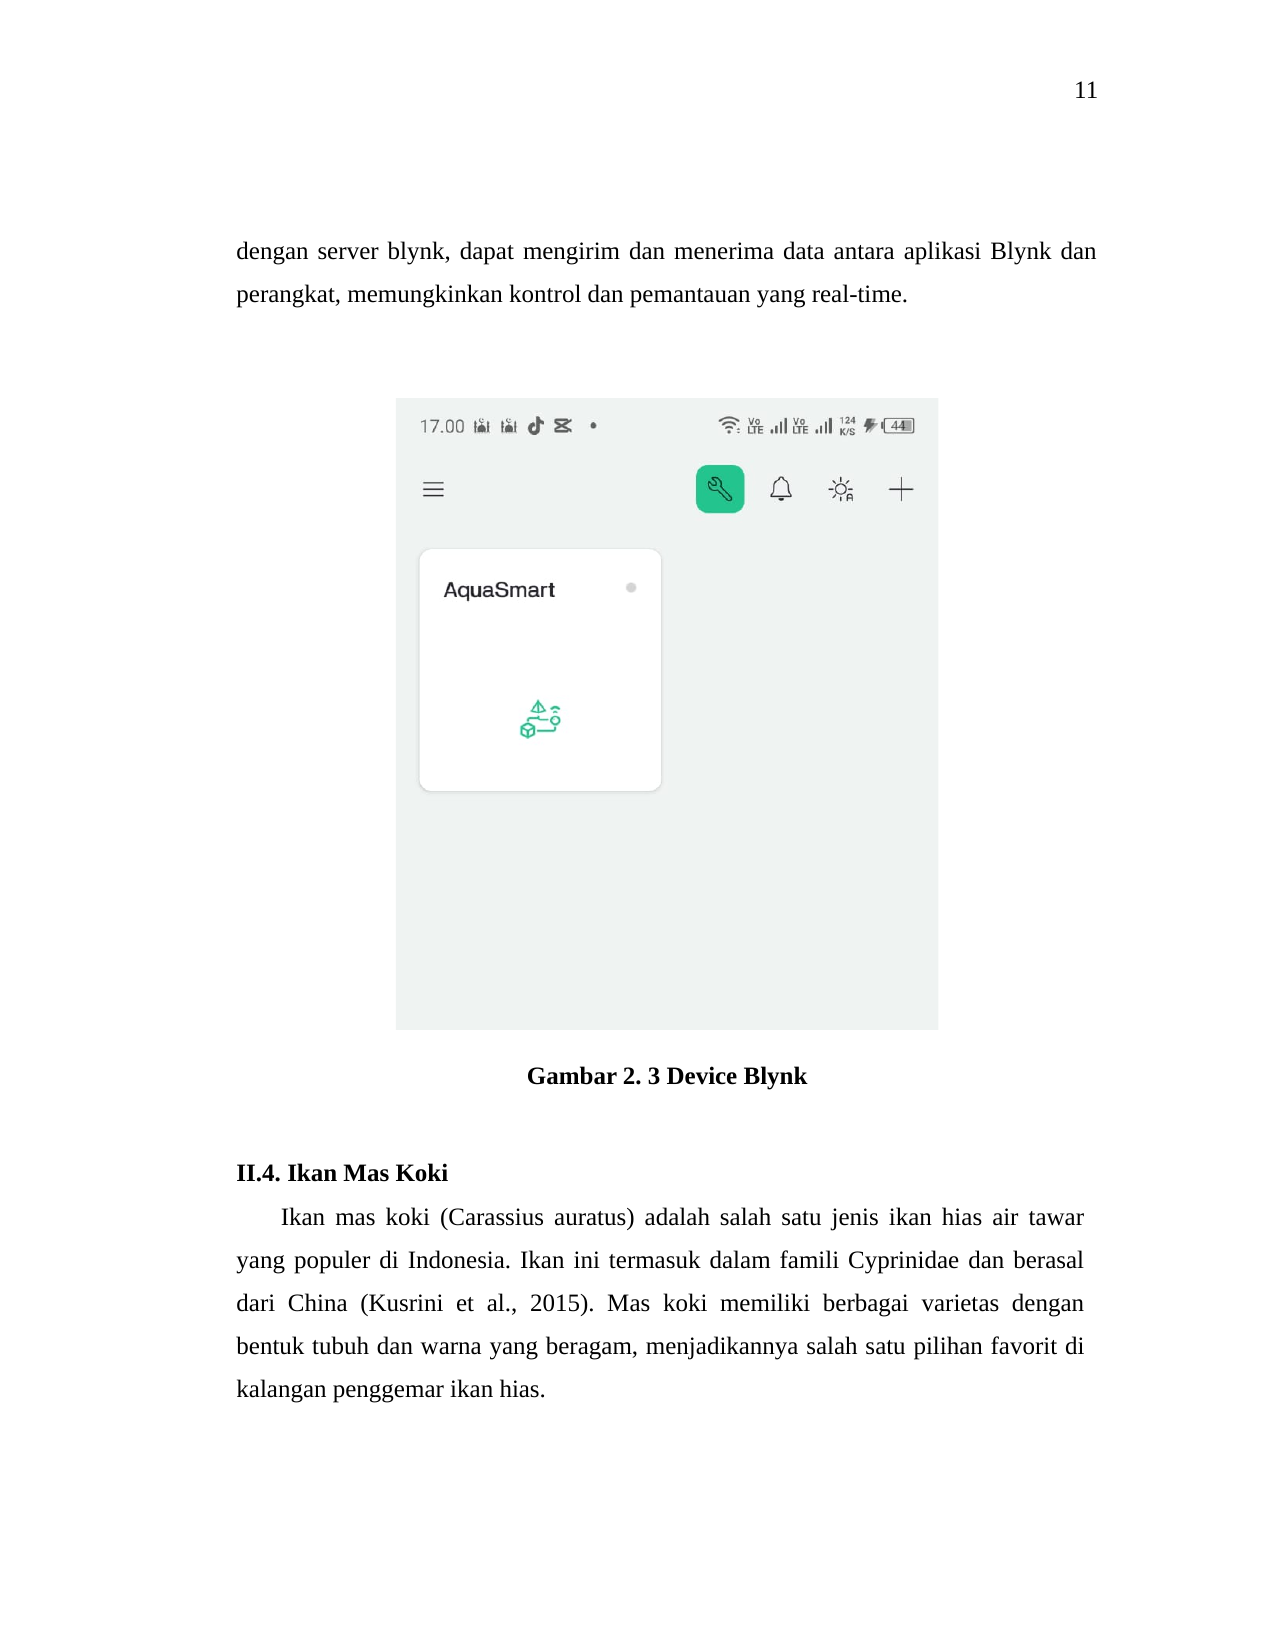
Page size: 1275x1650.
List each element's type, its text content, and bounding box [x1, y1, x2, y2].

text Ikan mas koki (Carassius auratus) adalah salah satu jenis ikan hias air tawar yang populer di Indonesia. Ikan ini termasuk dalam famili Cyprinidae dan berasal dari China (Kusrini et al., 2015). Mas koki memiliki berbagai varietas dengan bentuk tubuh dan warna yang beragam, menjadikannya salah satu pilihan favorit di kalangan penggemar ikan hias. [236, 1202, 1085, 1403]
subtitle Ikan Mas Koki [236, 1158, 1098, 1187]
text Gambar 2. 3 Device Blynk [236, 1061, 1098, 1090]
picture [395, 398, 939, 1030]
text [236, 236, 1098, 308]
